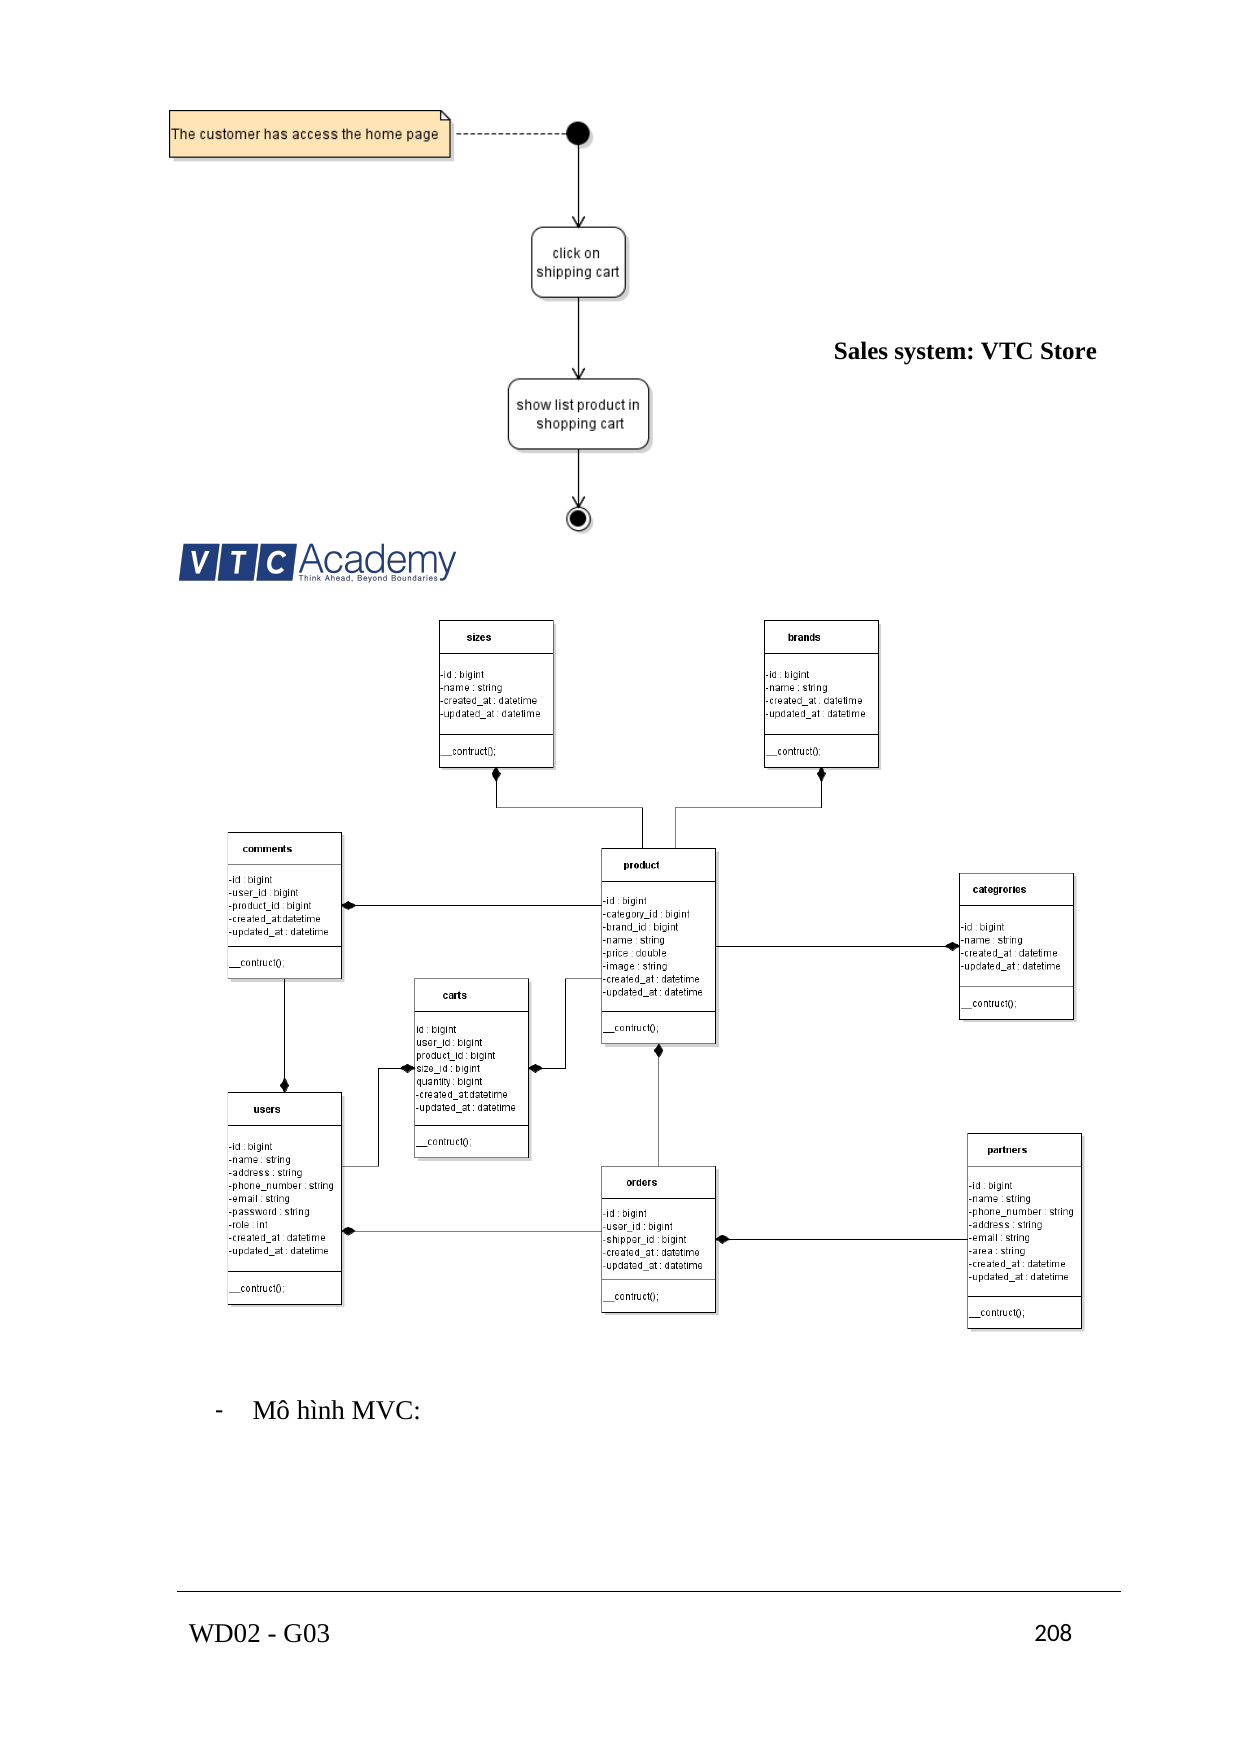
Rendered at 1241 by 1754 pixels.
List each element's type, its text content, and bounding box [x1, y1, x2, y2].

picture [169, 110, 654, 591]
picture [227, 620, 1085, 1332]
list Mô hình MVC: [215, 1393, 1122, 1426]
